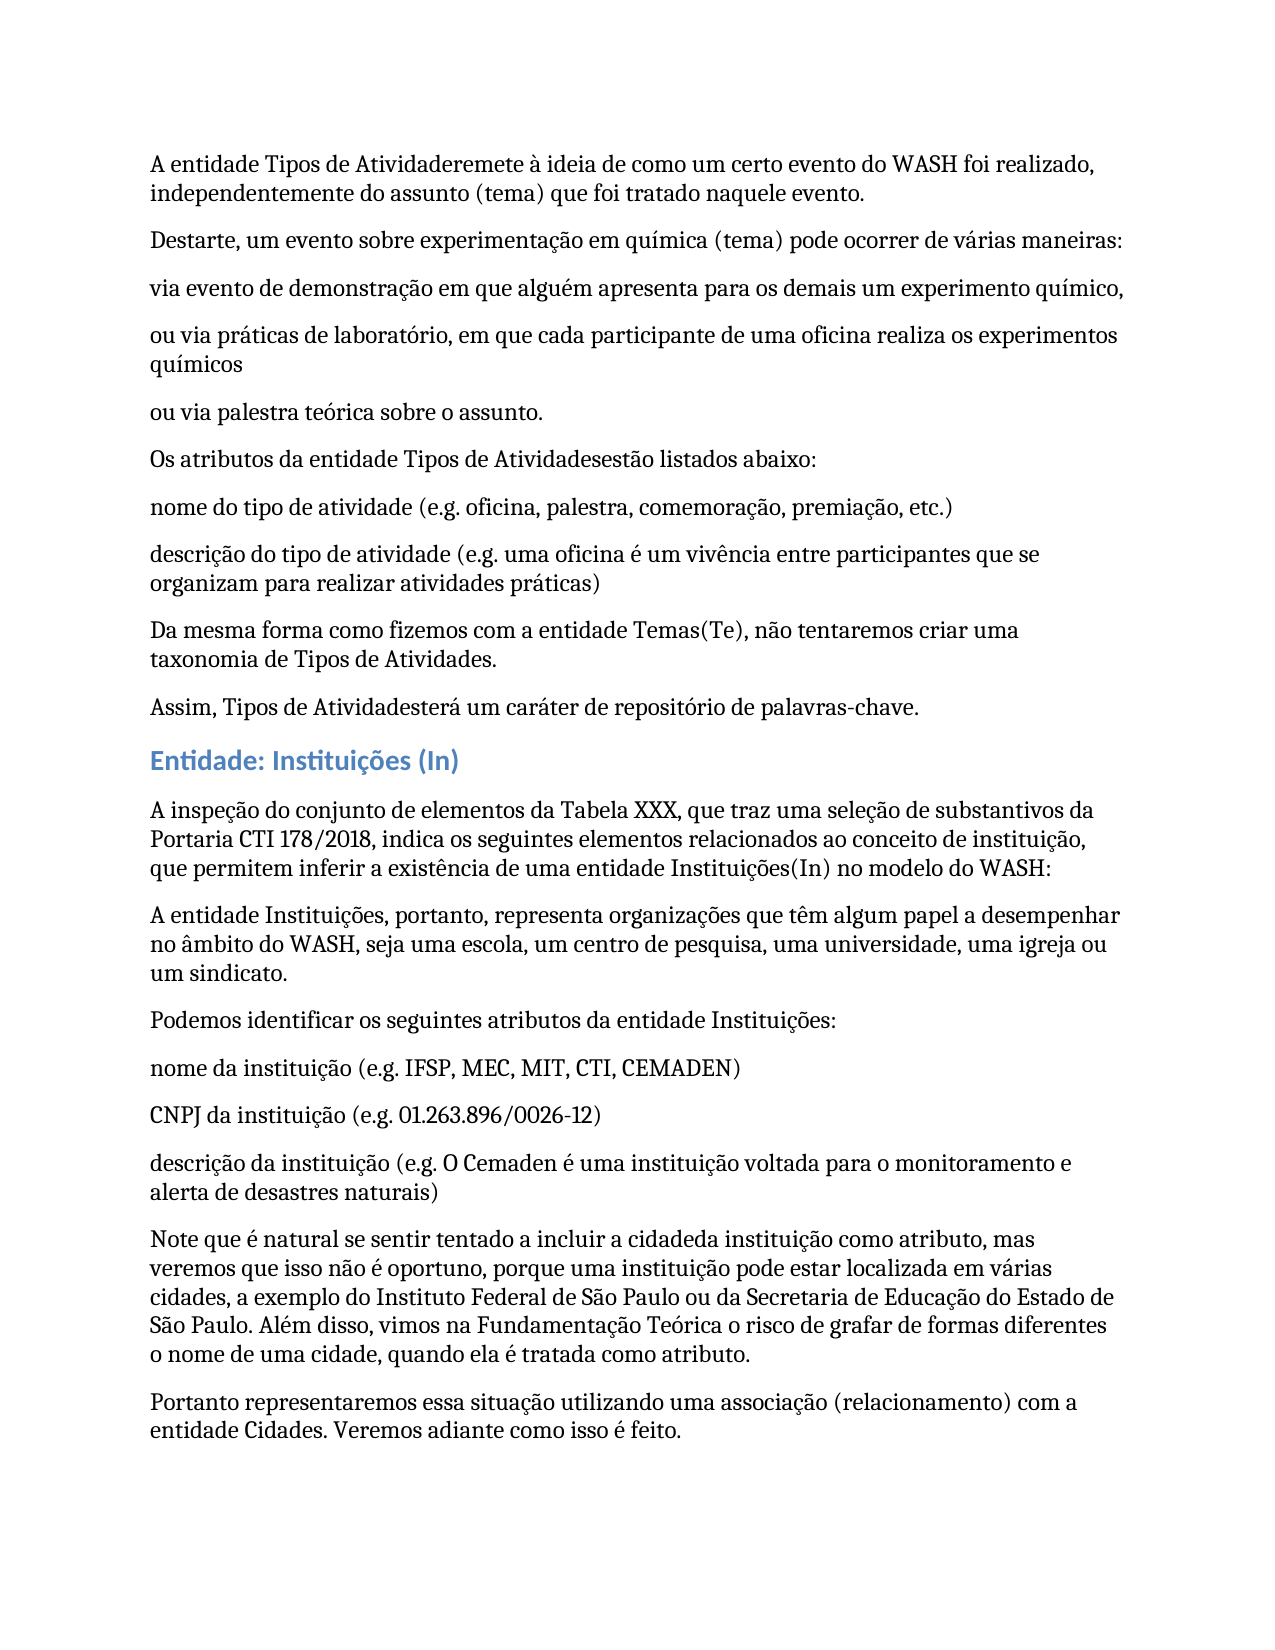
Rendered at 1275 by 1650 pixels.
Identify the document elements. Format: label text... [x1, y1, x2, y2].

text Destarte, um evento sobre experimentação em química (tema) pode ocorrer de várias maneiras: [150, 226, 1125, 255]
text Os atributos da entidade Tipos de Atividadesestão listados abaixo: [150, 445, 1125, 474]
text Da mesma forma como fizemos com a entidade Temas(Te), não tentaremos criar uma taxonomia de Tipos de Atividades. [150, 616, 1125, 674]
text nome do tipo de atividade (e.g. oficina, palestra, comemoração, premiação, etc.) [150, 492, 1125, 521]
text Portanto representaremos essa situação utilizando uma associação (relacionamento) com a entidade Cidades. Veremos adiante como isso é feito. [150, 1388, 1125, 1445]
text descrição da instituição (e.g. O Cemaden é uma instituição voltada para o monitoramento e alerta de desastres naturais) [150, 1149, 1125, 1206]
text Note que é natural se sentir tentado a incluir a cidadeda instituição como atributo, mas veremos que isso não é oportuno, porque uma instituição pode estar localizada em várias cidades, a exemplo do Instituto Federal de São Paulo ou da Secretaria de Educação do Estado de São Paulo. Além disso, vimos na Fundamentação Teórica o risco de grafar de formas diferentes o nome de uma cidade, quando ela é tratada como atributo. [150, 1225, 1125, 1369]
text Podemos identificar os seguintes atributos da entidade Instituições: [150, 1006, 1125, 1035]
text ou via palestra teórica sobre o assunto. [150, 397, 1125, 426]
text Assim, Tipos de Atividadesterá um caráter de repositório de palavras-chave. [150, 692, 1125, 721]
text descrição do tipo de atividade (e.g. uma oficina é um vivência entre participantes que se organizam para realizar atividades práticas) [150, 540, 1125, 597]
text A entidade Tipos de Atividaderemete à ideia de como um certo evento do WASH foi realizado, independentemente do assunto (tema) que foi tratado naquele evento. [150, 150, 1125, 207]
text via evento de demonstração em que alguém apresenta para os demais um experimento químico, [150, 274, 1125, 302]
text A inspeção do conjunto de elementos da Tabela XXX, que traz uma seleção de substantivos da Portaria CTI 178/2018, indica os seguintes elementos relacionados ao conceito de instituição, que permitem inferir a existência de uma entidade Instituições(In) no modelo do WASH: [150, 796, 1125, 883]
text CNPJ da instituição (e.g. 01.263.896/0026-12) [150, 1101, 1125, 1130]
subtitle Entidade: Instituições (In) [150, 742, 1125, 778]
text A entidade Instituições, portanto, representa organizações que têm algum papel a desempenhar no âmbito do WASH, seja uma escola, um centro de pesquisa, uma universidade, uma igreja ou um sindicato. [150, 901, 1125, 988]
text nome da instituição (e.g. IFSP, MEC, MIT, CTI, CEMADEN) [150, 1054, 1125, 1083]
text ou via práticas de laboratório, em que cada participante de uma oficina realiza os experimentos químicos [150, 321, 1125, 379]
